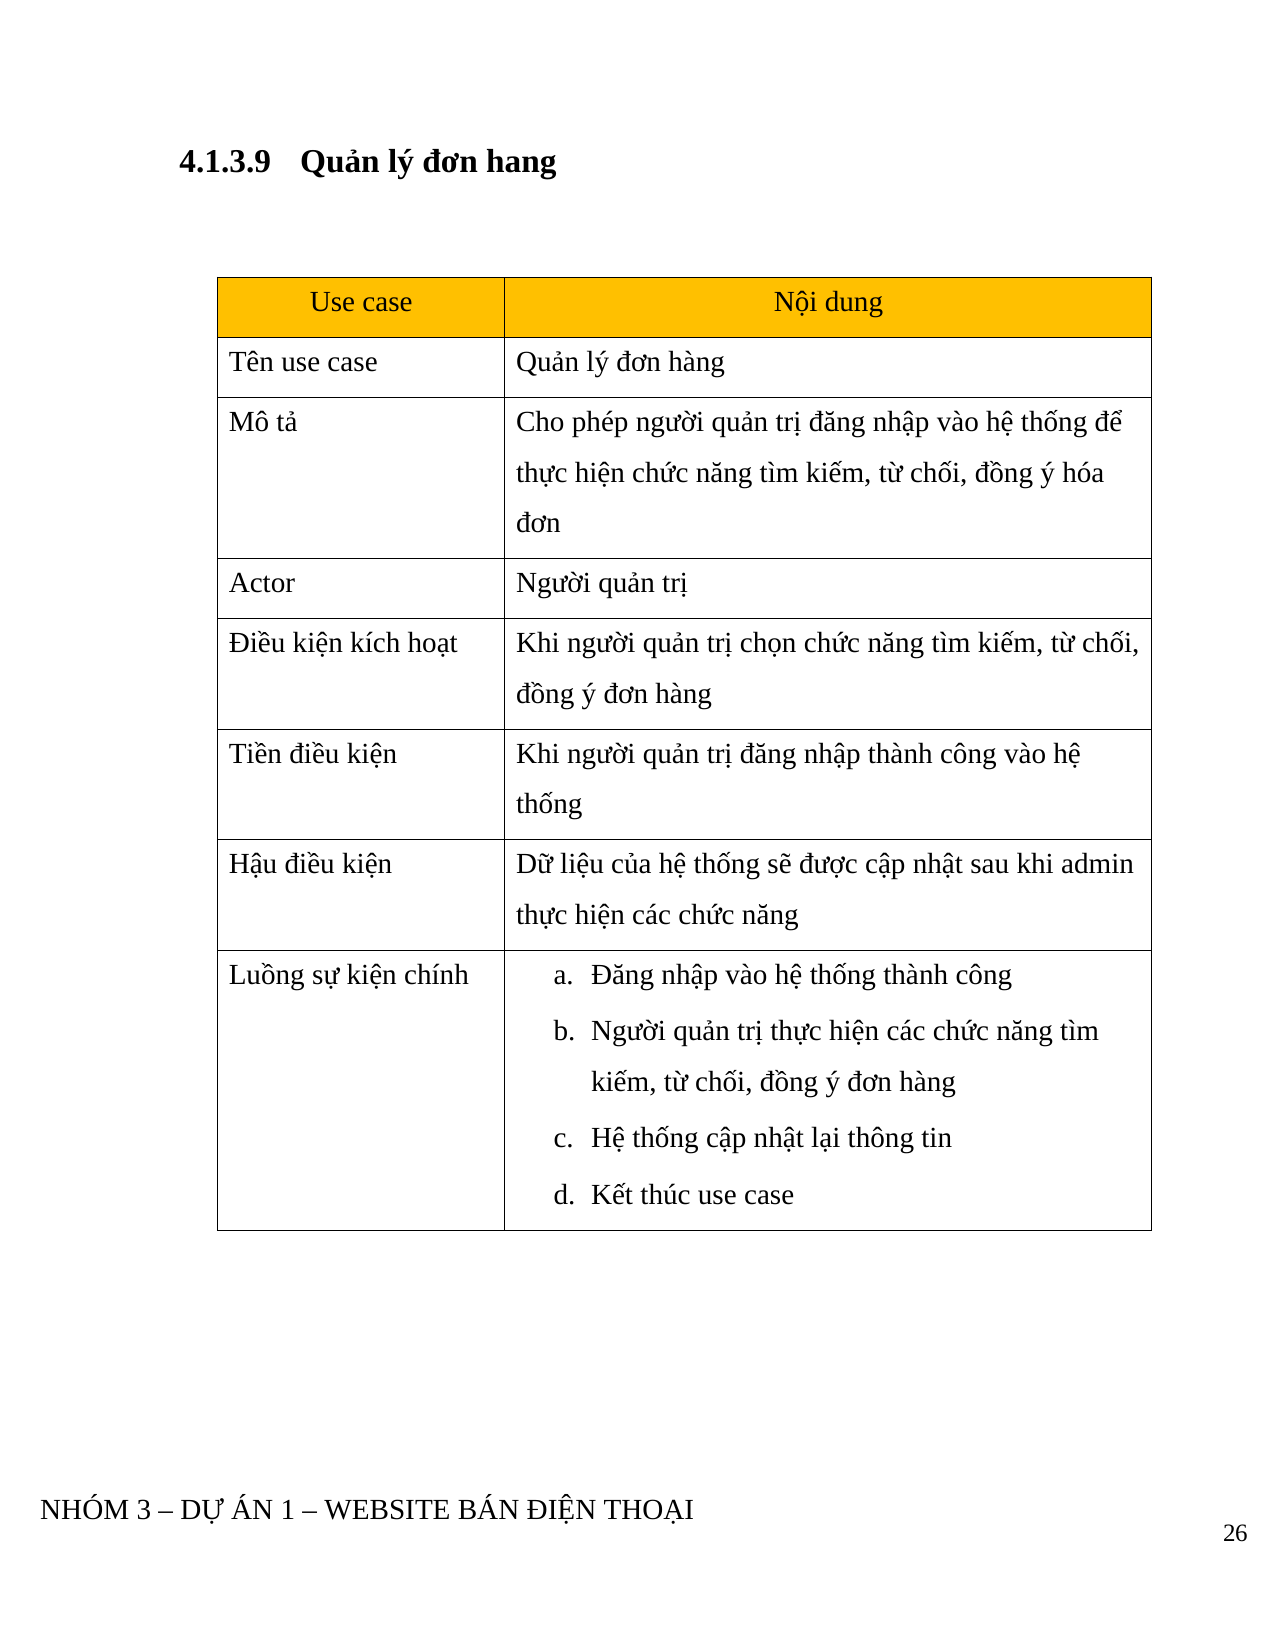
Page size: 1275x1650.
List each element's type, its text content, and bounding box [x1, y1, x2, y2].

table_cell Quản lý đơn hàng [505, 338, 1151, 397]
table_cell Tên use case [218, 338, 504, 397]
table_cell Actor [218, 559, 504, 618]
table_cell Cho phép người quản trị đăng nhập vào hệ thống để thực hiện chức năng tìm kiếm, từ chối, đồng ý hóa đơn [505, 398, 1151, 558]
table_cell Người quản trị [505, 559, 1151, 618]
table_cell Đăng nhập vào hệ thống thành công Người quản trị thực hiện các chức năng tìm kiếm, từ chối, đồng ý đơn hàng Hệ thống cập nhật lại thông tin Kết thúc use case [505, 951, 1151, 1230]
table_cell Tiền điều kiện [218, 730, 504, 839]
table_cell Mô tả [218, 398, 504, 558]
table_cell Khi người quản trị đăng nhập thành công vào hệ thống [505, 730, 1151, 839]
table_cell Dữ liệu của hệ thống sẽ được cập nhật sau khi admin thực hiện các chức năng [505, 840, 1151, 950]
table_cell Điều kiện kích hoạt [218, 619, 504, 729]
table_cell Hậu điều kiện [218, 840, 504, 950]
table_header Use case [218, 278, 504, 337]
list Quản lý đơn hang [179, 142, 1152, 180]
table_header Nội dung [505, 278, 1151, 337]
table_cell Luồng sự kiện chính [218, 951, 504, 1230]
table_cell Khi người quản trị chọn chức năng tìm kiếm, từ chối, đồng ý đơn hàng [505, 619, 1151, 729]
